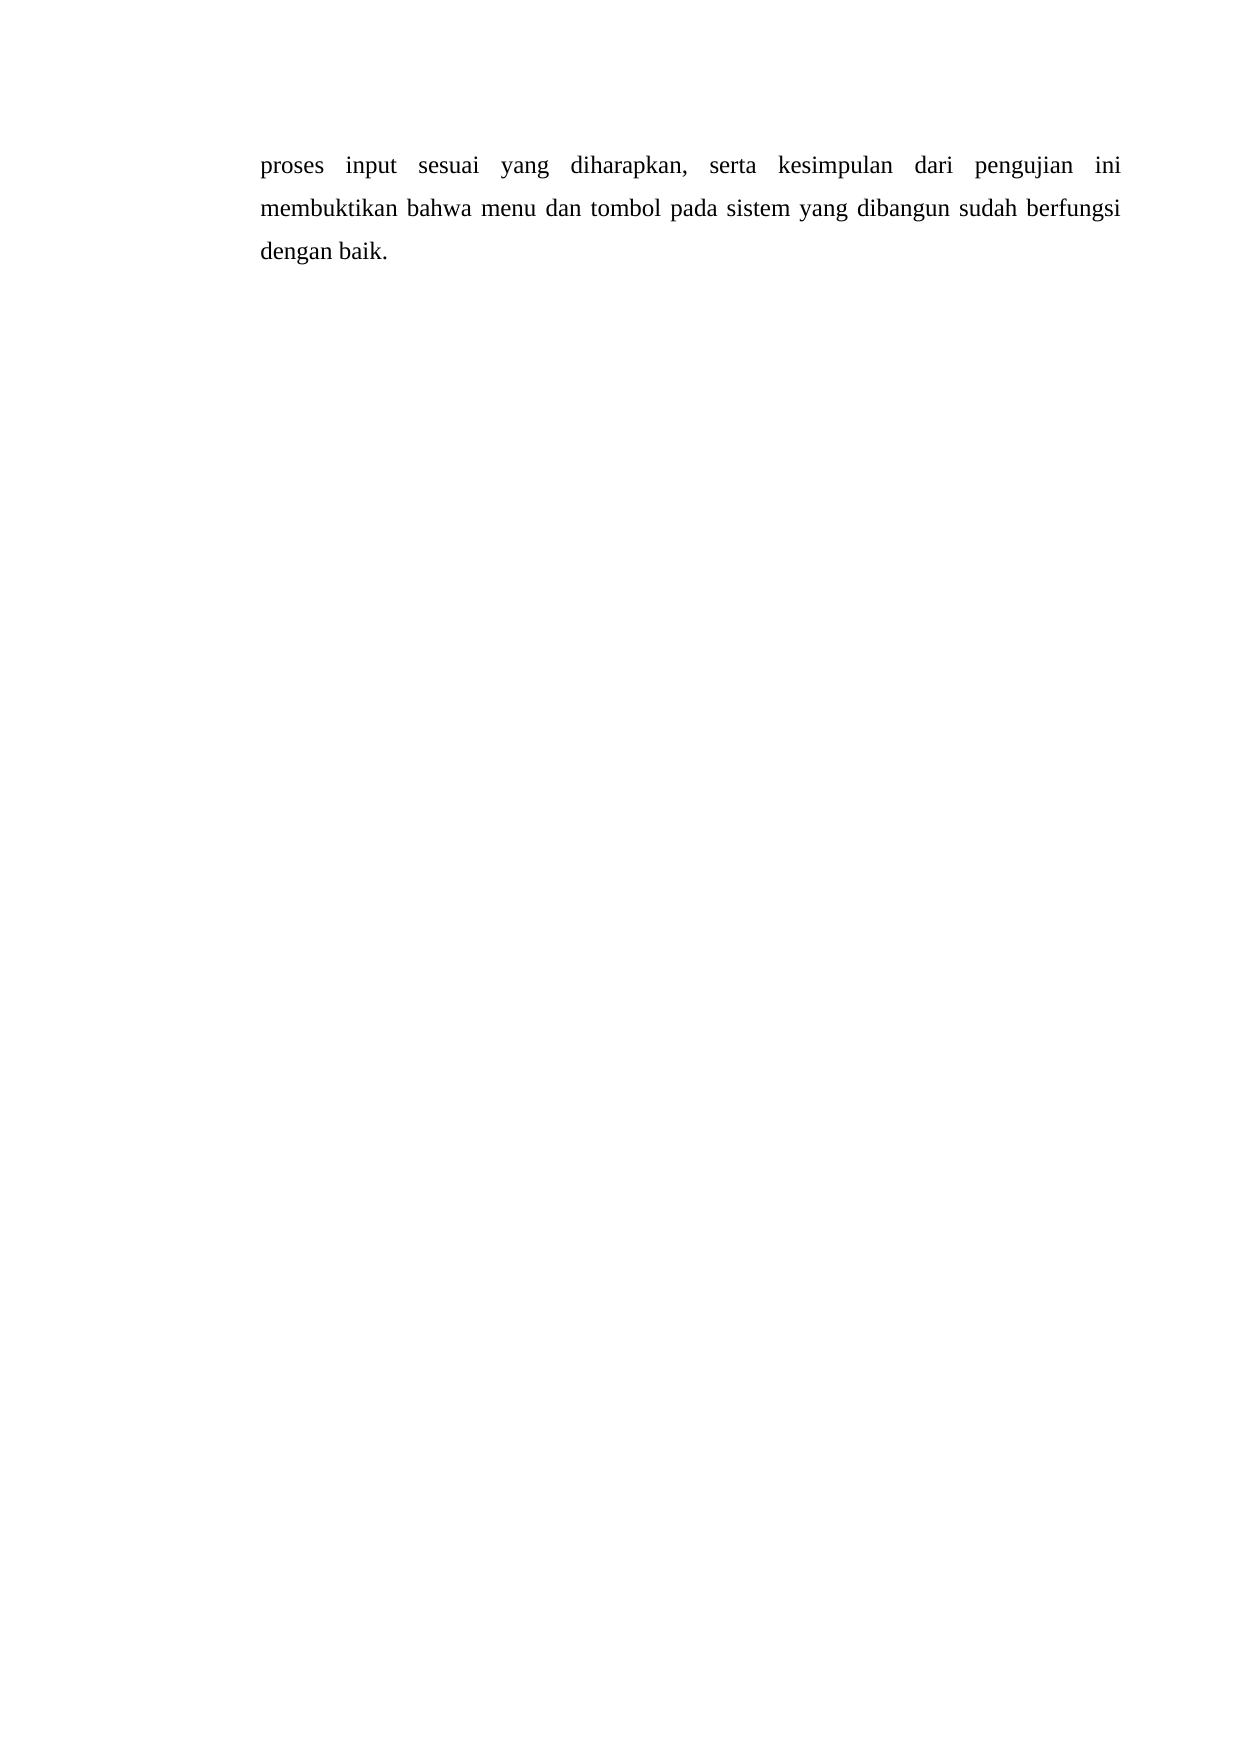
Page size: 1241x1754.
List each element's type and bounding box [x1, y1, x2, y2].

list [260, 150, 1122, 265]
